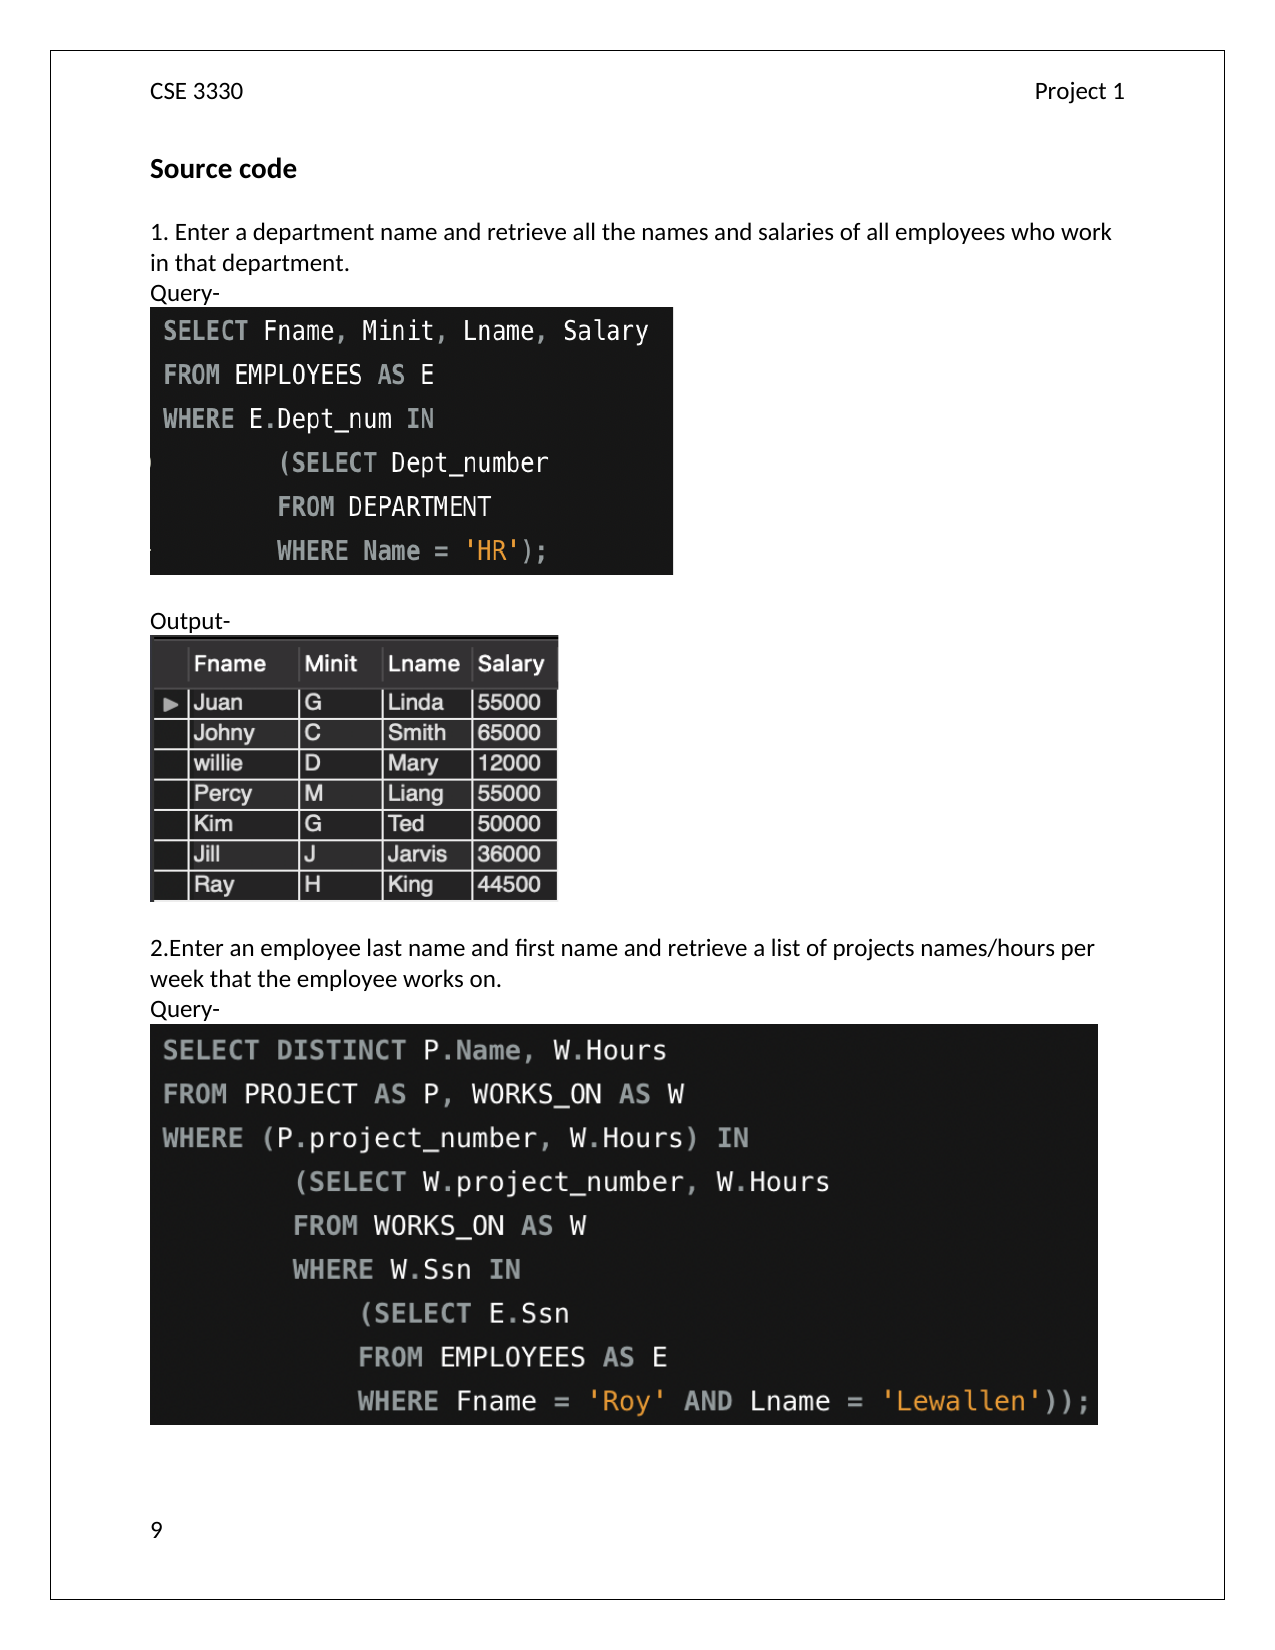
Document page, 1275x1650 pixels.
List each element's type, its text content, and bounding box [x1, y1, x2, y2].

text Output- [150, 605, 1125, 635]
text Query- [150, 277, 1125, 308]
picture [150, 307, 674, 575]
text 1. Enter a department name and retrieve all the names and salaries of all employees who work in that department. [150, 216, 1125, 277]
text Query- [150, 994, 1125, 1024]
picture [150, 635, 559, 902]
text 2.Enter an employee last name and first name and retrieve a list of projects names/hours per week that the employee works on. [150, 933, 1125, 994]
picture [150, 1024, 1098, 1425]
text Source code [150, 150, 1125, 186]
